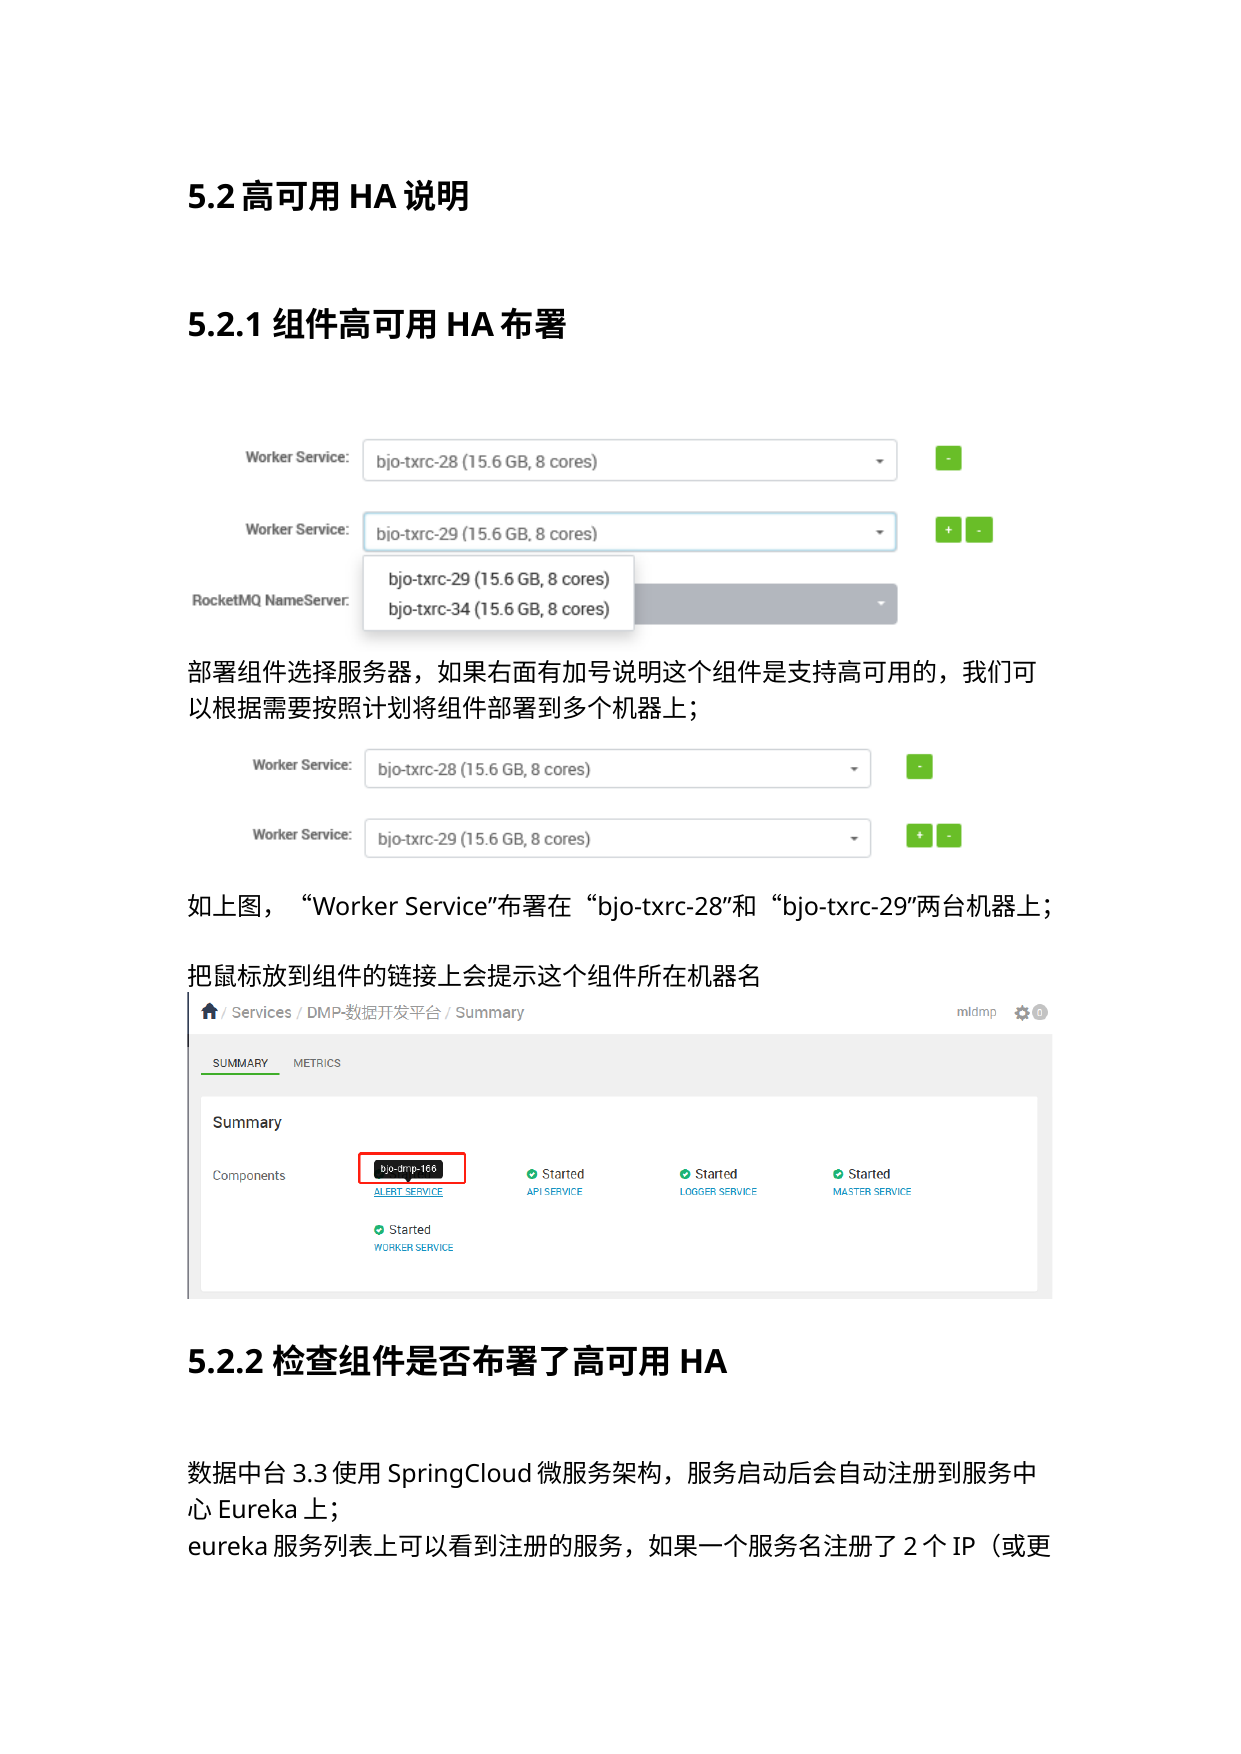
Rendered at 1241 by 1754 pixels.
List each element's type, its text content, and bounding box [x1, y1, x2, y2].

subtitle 5.2.2 检查组件是否布署了高可用HA [187, 1326, 1053, 1391]
text 数据中台3.3使用SpringCloud微服务架构，服务启动后会自动注册到服务中心Eureka上； [187, 1453, 1053, 1526]
text 部署组件选择服务器，如果右面有加号说明这个组件是支持高可用的，我们可以根据需要按照计划将组件部署到多个机器上； [187, 652, 1053, 724]
subtitle 5.2.1 组件高可用HA布署 [187, 289, 1053, 354]
picture [187, 416, 1053, 652]
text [187, 1526, 1053, 1562]
picture [187, 992, 1053, 1299]
picture [187, 724, 1053, 887]
subtitle 5.2高可用HA说明 [187, 162, 1053, 227]
text 把鼠标放到组件的链接上会提示这个组件所在机器名 [187, 957, 1053, 992]
text 如上图，“Worker Service”布署在“bjo-txrc-28”和“bjo-txrc-29”两台机器上； [187, 887, 1053, 923]
